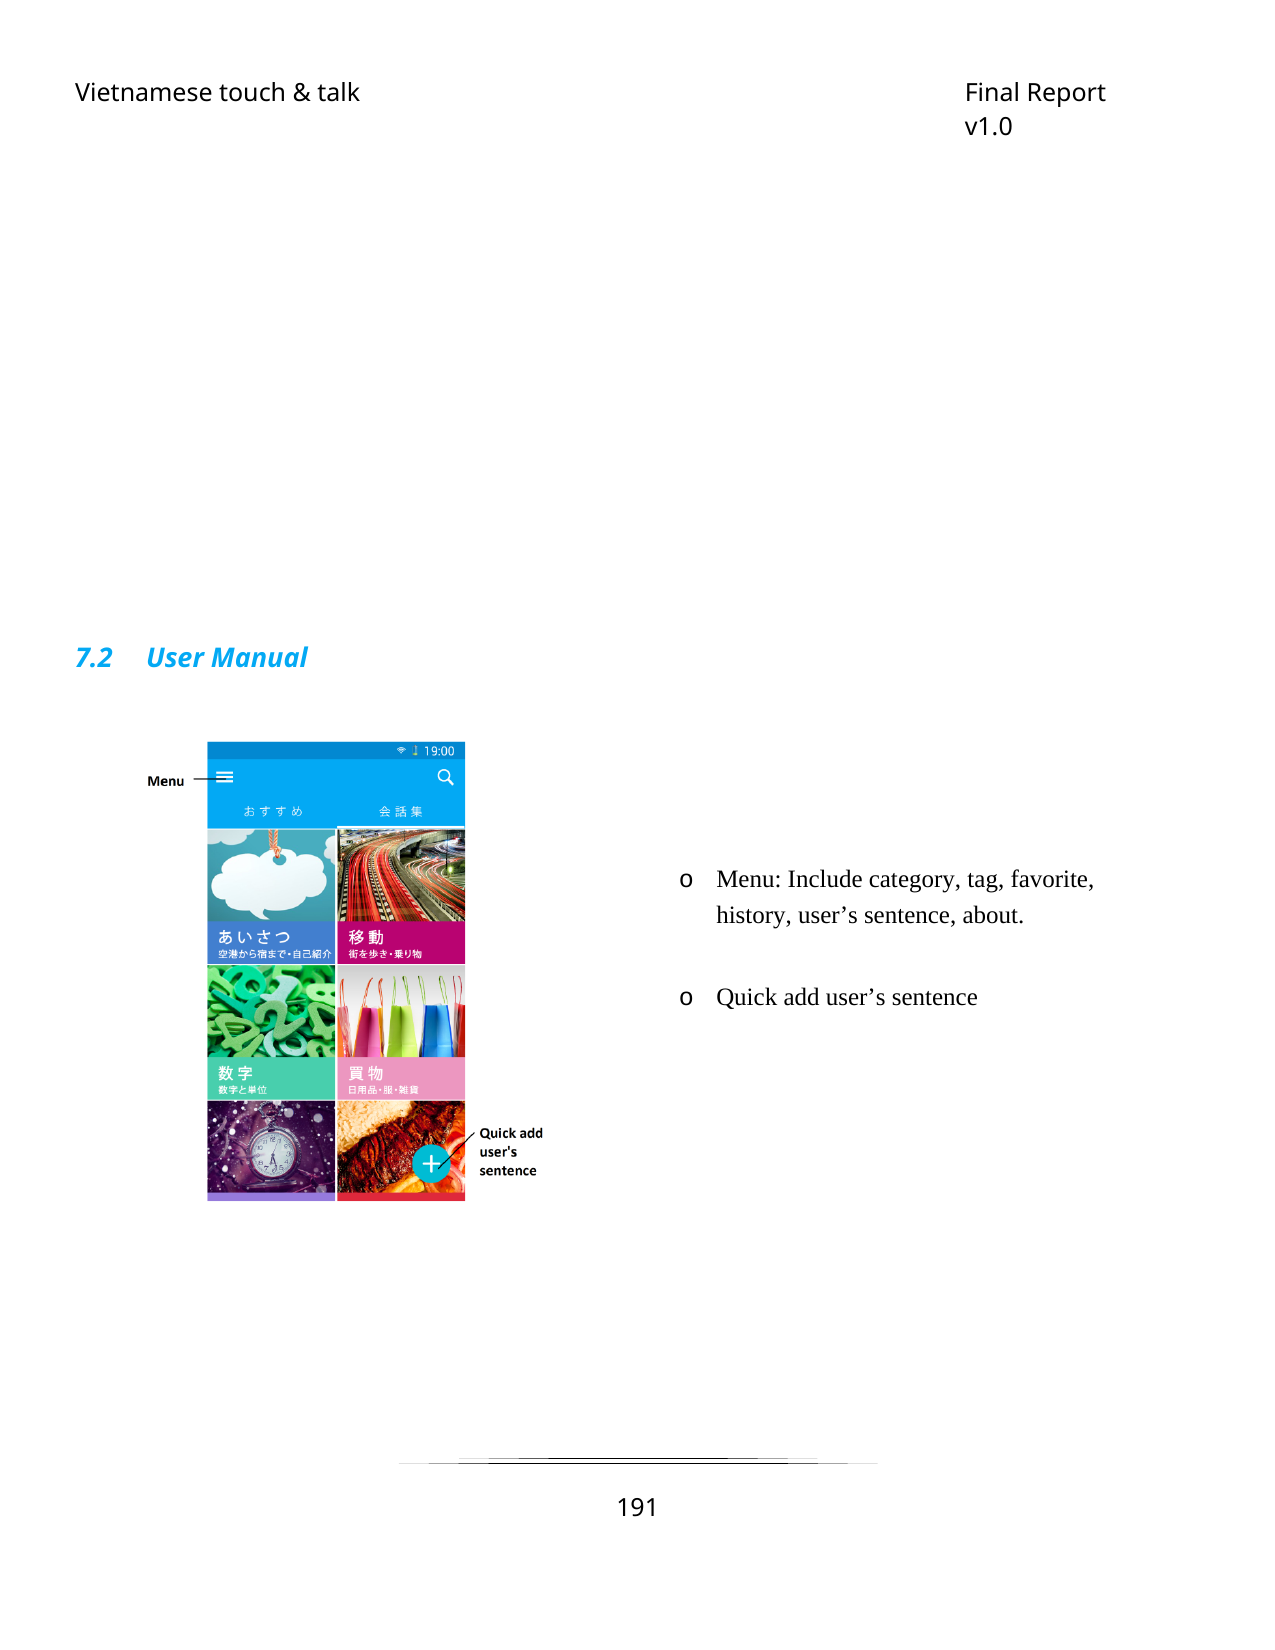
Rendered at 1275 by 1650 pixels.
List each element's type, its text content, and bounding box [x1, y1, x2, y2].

picture [133, 740, 572, 1208]
subtitle User Manual [75, 638, 1200, 675]
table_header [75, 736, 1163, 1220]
